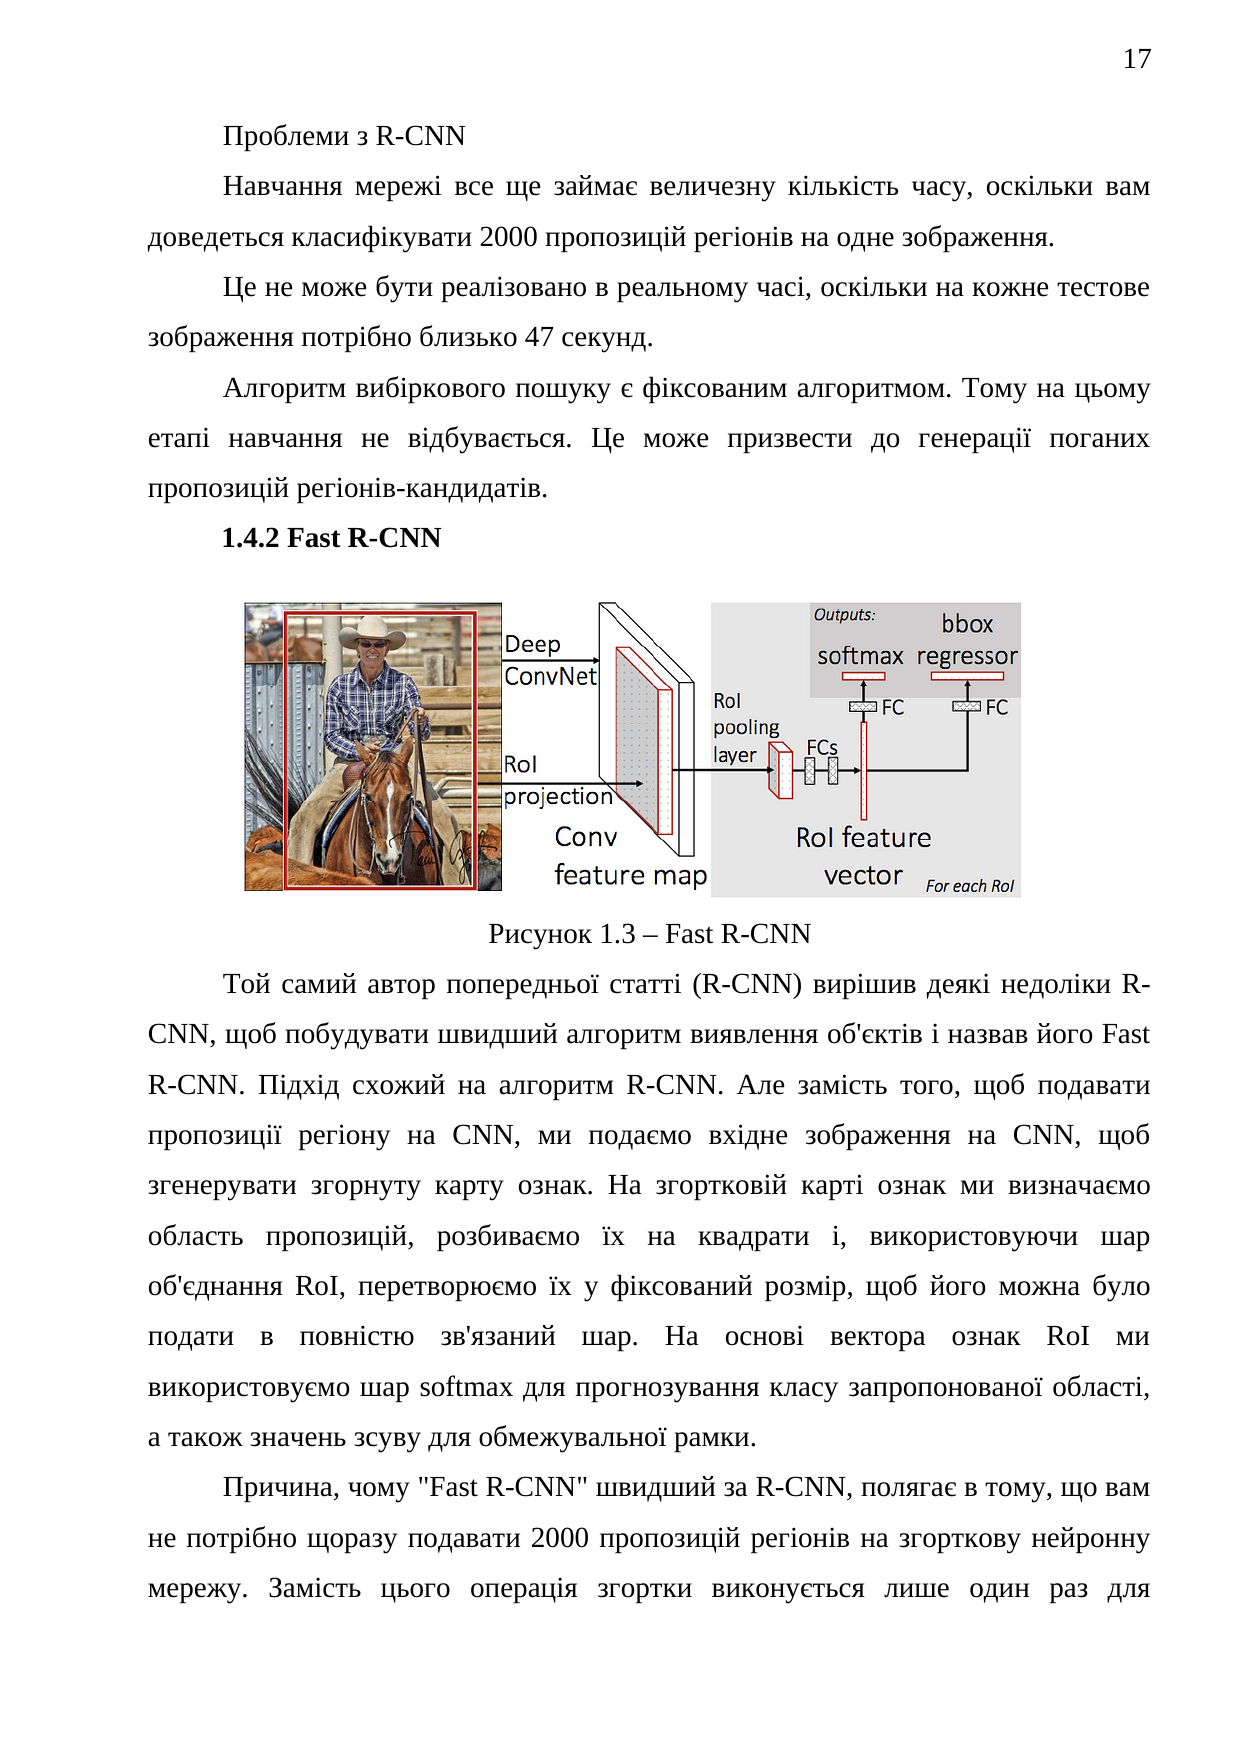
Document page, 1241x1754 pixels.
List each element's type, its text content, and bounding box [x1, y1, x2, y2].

text Алгоритм вибіркового пошуку є фіксованим алгоритмом. Тому на цьому етапі навчання не відбувається. Це може призвести до генерації поганих пропозицій регіонів-кандидатів. [148, 370, 1152, 504]
text Навчання мережі все ще займає величезну кількість часу, оскільки вам доведеться класифікувати 2000 пропозицій регіонів на одне зображення. [148, 168, 1152, 252]
subtitle 1.4.2 Fast R-CNN [148, 521, 1152, 554]
text Рисунок 1.3 – Fast R-CNN [148, 916, 1152, 949]
text Це не може бути реалізовано в реальному часі, оскільки на кожне тестове зображення потрібно близько 47 секунд. [148, 269, 1152, 353]
text Той самий автор попередньої статті (R-CNN) вирішив деякі недоліки R-CNN, щоб побудувати швидший алгоритм виявлення об'єктів і назвав його Fast R-CNN. Підхід схожий на алгоритм R-CNN. Але замість того, щоб подавати пропозиції регіону на CNN, ми подаємо вхідне зображення на CNN, щоб згенерувати згорнуту карту ознак. На згортковій карті ознак ми визначаємо область пропозицій, розбиваємо їх на квадрати і, використовуючи шар об'єднання RoI, перетворюємо їх у фіксований розмір, щоб його можна було подати в повністю зв'язаний шар. На основі вектора ознак RoI ми використовуємо шар softmax для прогнозування класу запропонованої області, а також значень зсуву для обмежувальної рамки. [148, 966, 1152, 1453]
text Проблеми з R-CNN [148, 118, 1152, 152]
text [148, 1469, 1152, 1603]
picture [209, 571, 1061, 916]
